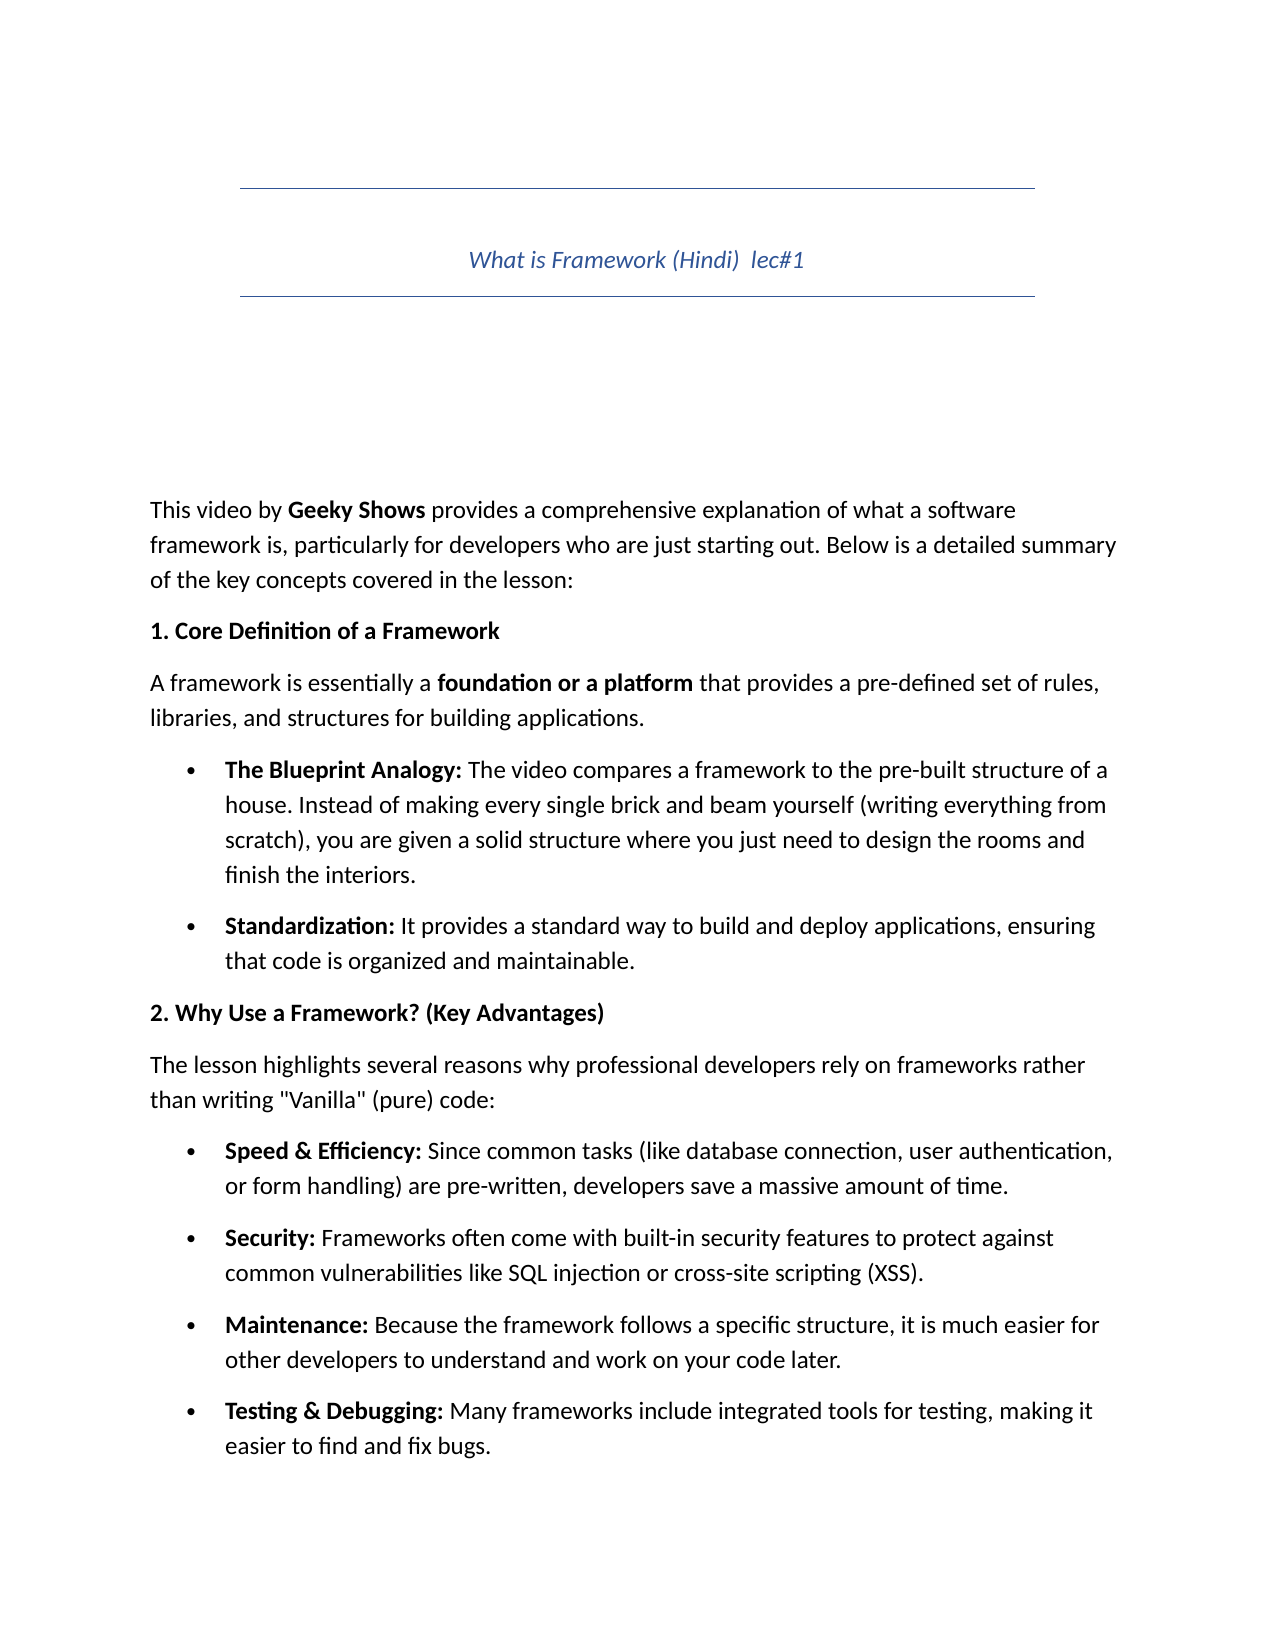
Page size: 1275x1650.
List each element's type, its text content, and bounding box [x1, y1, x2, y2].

text 1. Core Definition of a Framework [150, 615, 1125, 646]
text 2. Why Use a Framework? (Key Advantages) [150, 997, 1125, 1028]
list The Blueprint Analogy: The video compares a framework to the pre-built structure of a house. Instead of making every single brick and beam yourself (writing everything from scratch), you are given a solid structure where you just need to design the rooms and finish the interiors. [187, 754, 1125, 889]
list Security: Frameworks often come with built-in security features to protect against common vulnerabilities like SQL injection or cross-site scripting (XSS). [187, 1222, 1125, 1288]
text A framework is essentially a foundation or a platform that provides a pre-defined set of rules, libraries, and structures for building applications. [150, 667, 1125, 733]
list Testing & Debugging: Many frameworks include integrated tools for testing, making it easier to find and fix bugs. [187, 1395, 1125, 1461]
text What is Framework (Hindi) lec#1 [240, 189, 1035, 296]
list Standardization: It provides a standard way to build and deploy applications, ensuring that code is organized and maintainable. [187, 910, 1125, 976]
text The lesson highlights several reasons why professional developers rely on frameworks rather than writing "Vanilla" (pure) code: [150, 1049, 1125, 1114]
text This video by Geeky Shows provides a comprehensive explanation of what a software framework is, particularly for developers who are just starting out. Below is a detailed summary of the key concepts covered in the lesson: [150, 494, 1125, 594]
list Maintenance: Because the framework follows a specific structure, it is much easier for other developers to understand and work on your code later. [187, 1309, 1125, 1374]
list Speed & Efficiency: Since common tasks (like database connection, user authentication, or form handling) are pre-written, developers save a massive amount of time. [187, 1135, 1125, 1201]
